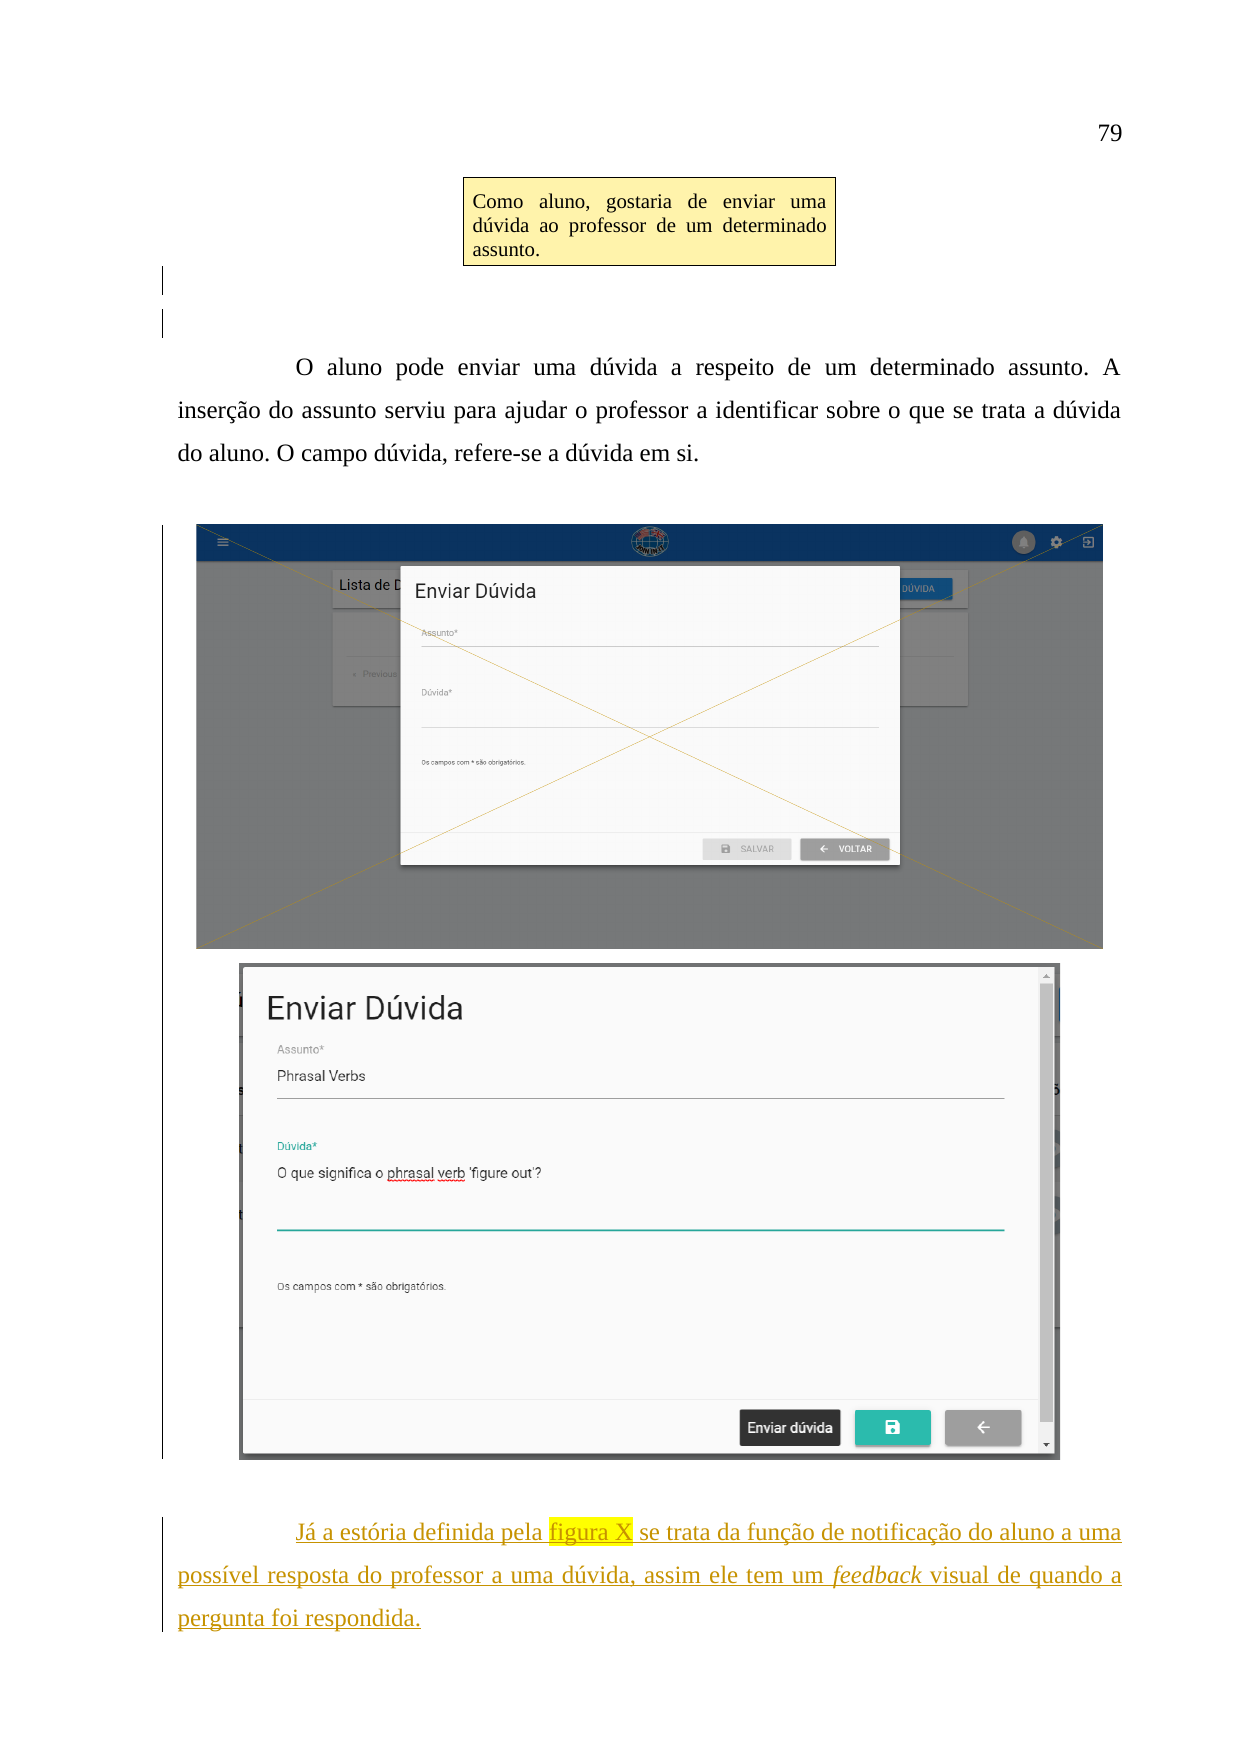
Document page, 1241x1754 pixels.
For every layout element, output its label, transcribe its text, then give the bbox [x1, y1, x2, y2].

picture [239, 963, 1061, 1460]
text Como aluno, gostaria de enviar uma dúvida ao professor de um determinado assunto. [464, 178, 835, 265]
picture [199, 738, 1100, 949]
picture [652, 526, 1103, 948]
text O aluno pode enviar uma dúvida a respeito de um determinado assunto. A inserção do assunto serviu para ajudar o professor a identificar sobre o que se trata a dúvida do aluno. O campo dúvida, refere-se a dúvida em si. [177, 352, 1122, 467]
picture [197, 524, 1102, 736]
picture [196, 526, 647, 948]
